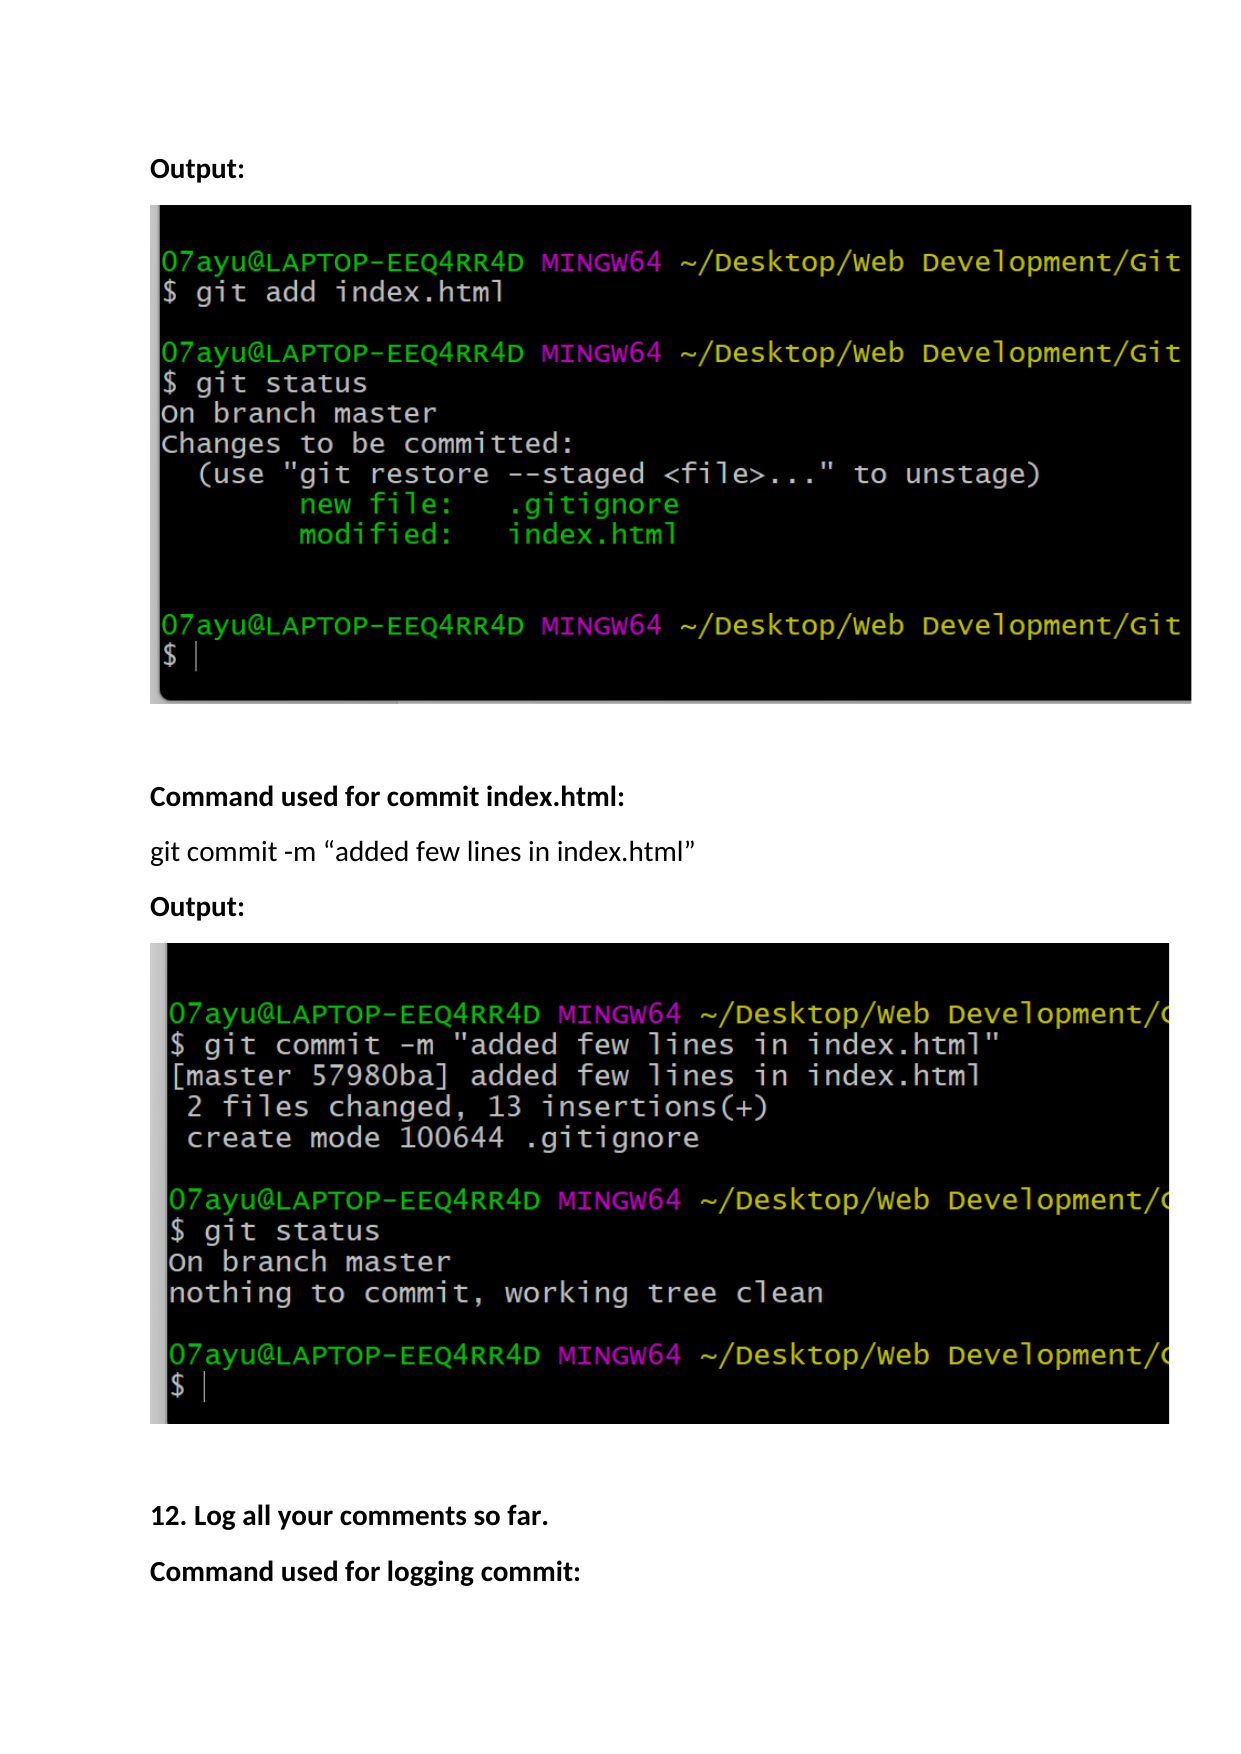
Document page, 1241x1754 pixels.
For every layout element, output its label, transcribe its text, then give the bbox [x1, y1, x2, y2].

text Output: [150, 888, 1090, 924]
text git commit -m “added few lines in index.html” [150, 833, 1090, 869]
picture [150, 205, 1192, 704]
text Command used for logging commit: [150, 1553, 1090, 1588]
text 12. Log all your comments so far. [150, 1497, 1090, 1533]
picture [150, 943, 1170, 1424]
text Command used for commit index.html: [150, 778, 1090, 814]
text Output: [150, 150, 1090, 186]
